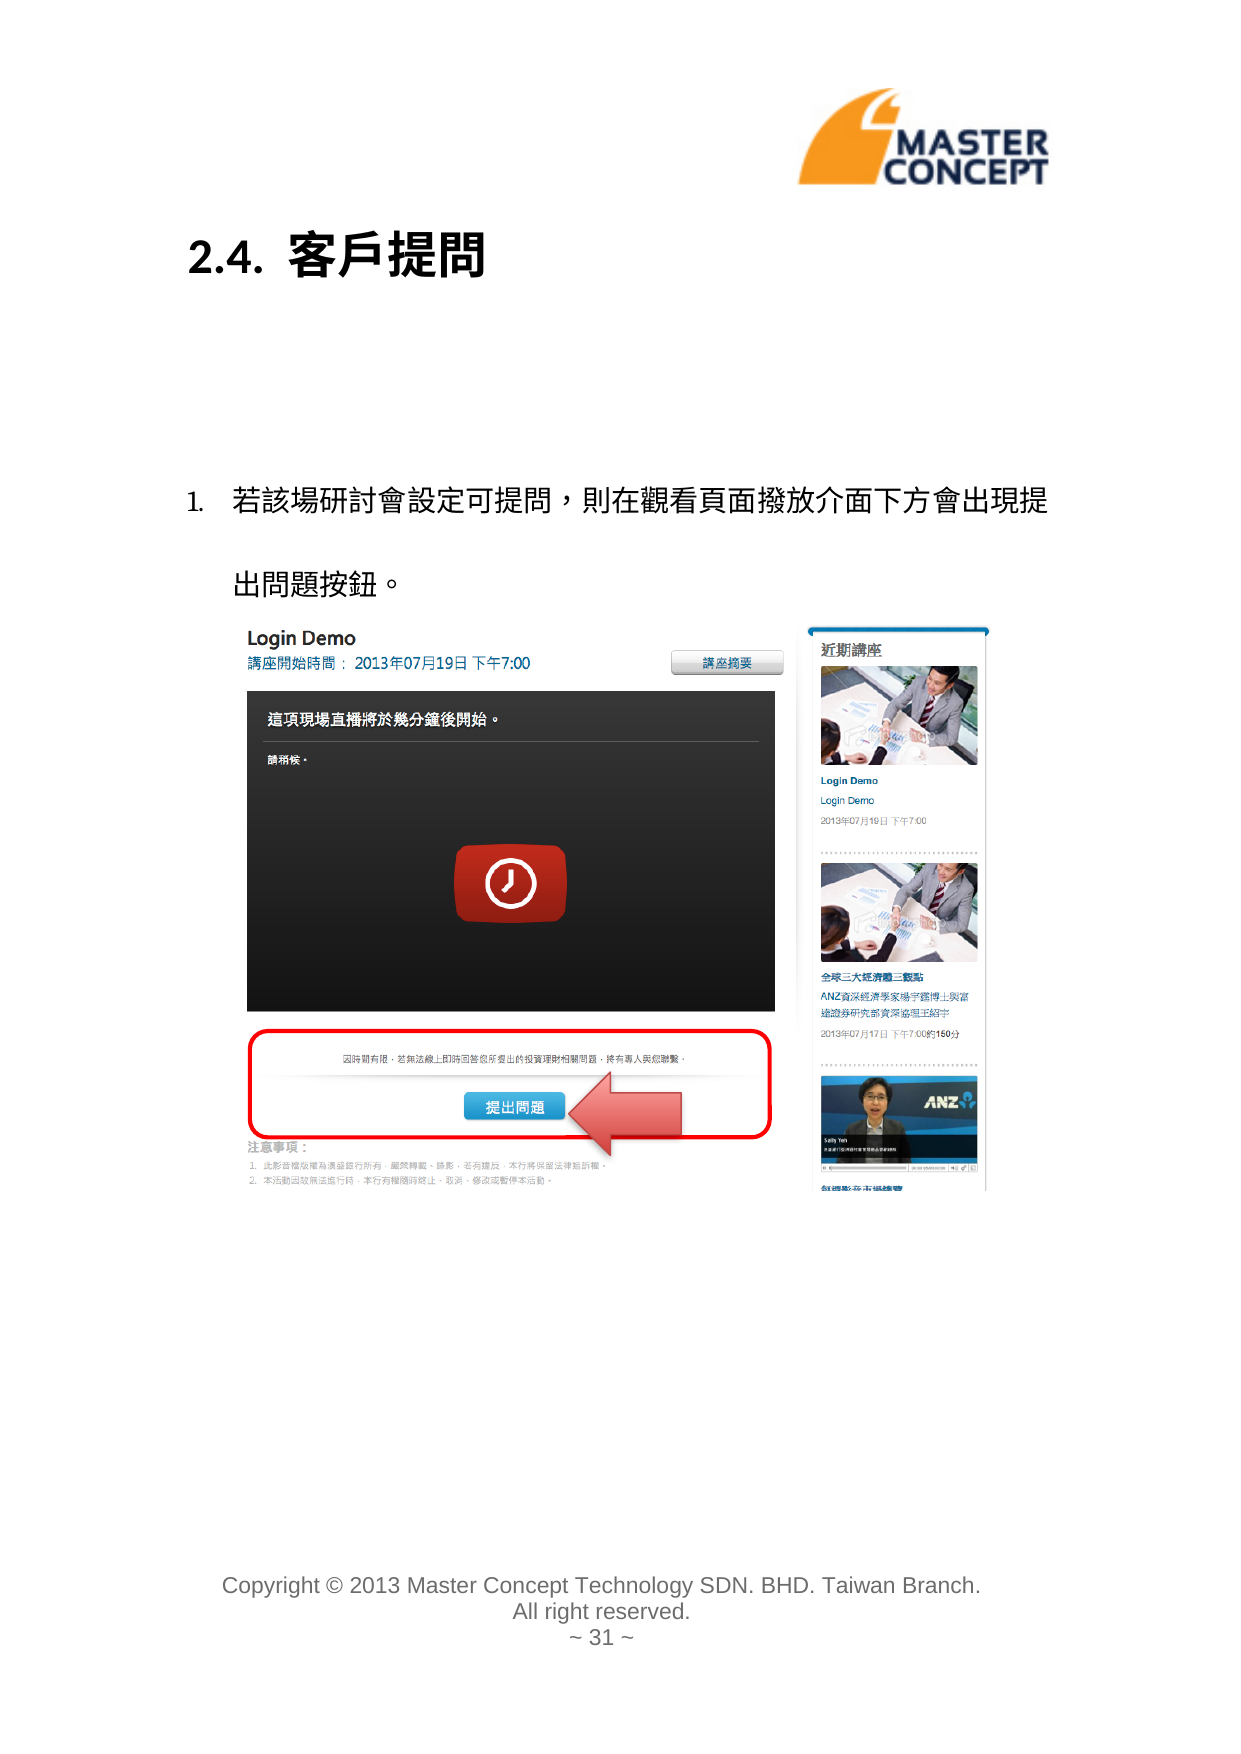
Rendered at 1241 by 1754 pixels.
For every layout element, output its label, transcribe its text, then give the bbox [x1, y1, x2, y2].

picture [796, 88, 1053, 187]
subtitle 客戶提問 [187, 210, 1053, 294]
list 若該場研討會設定可提問，則在觀看頁面撥放介面下方會出現提出問題按鈕。 [187, 457, 1053, 623]
picture [187, 623, 1053, 1191]
